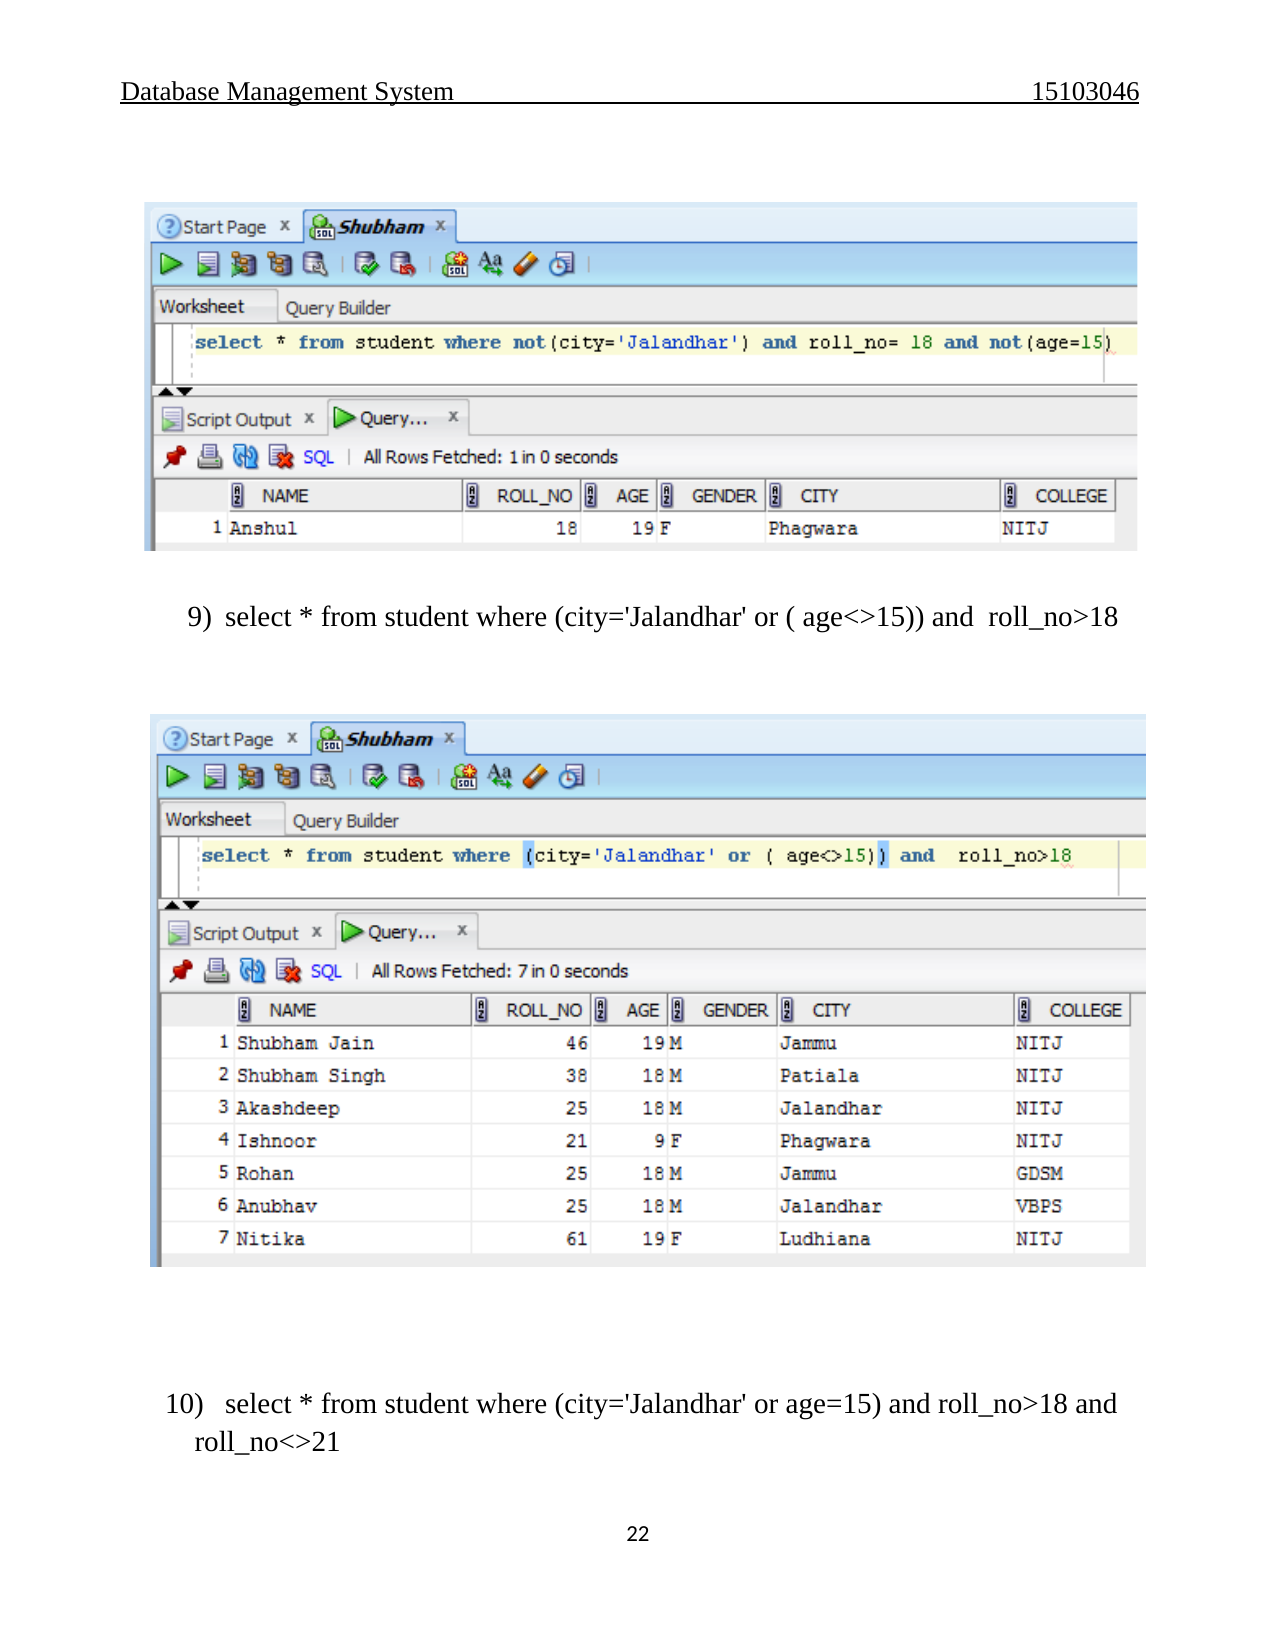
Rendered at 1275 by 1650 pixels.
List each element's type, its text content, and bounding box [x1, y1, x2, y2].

list select * from student where (city='Jalandhar' or ( age<>15)) and roll_no>18 [187, 599, 1124, 632]
picture [144, 202, 1138, 551]
picture [150, 714, 1146, 1267]
list select * from student where (city='Jalandhar' or age=15) and roll_no>18 and roll_no<>21 [165, 1386, 1124, 1458]
